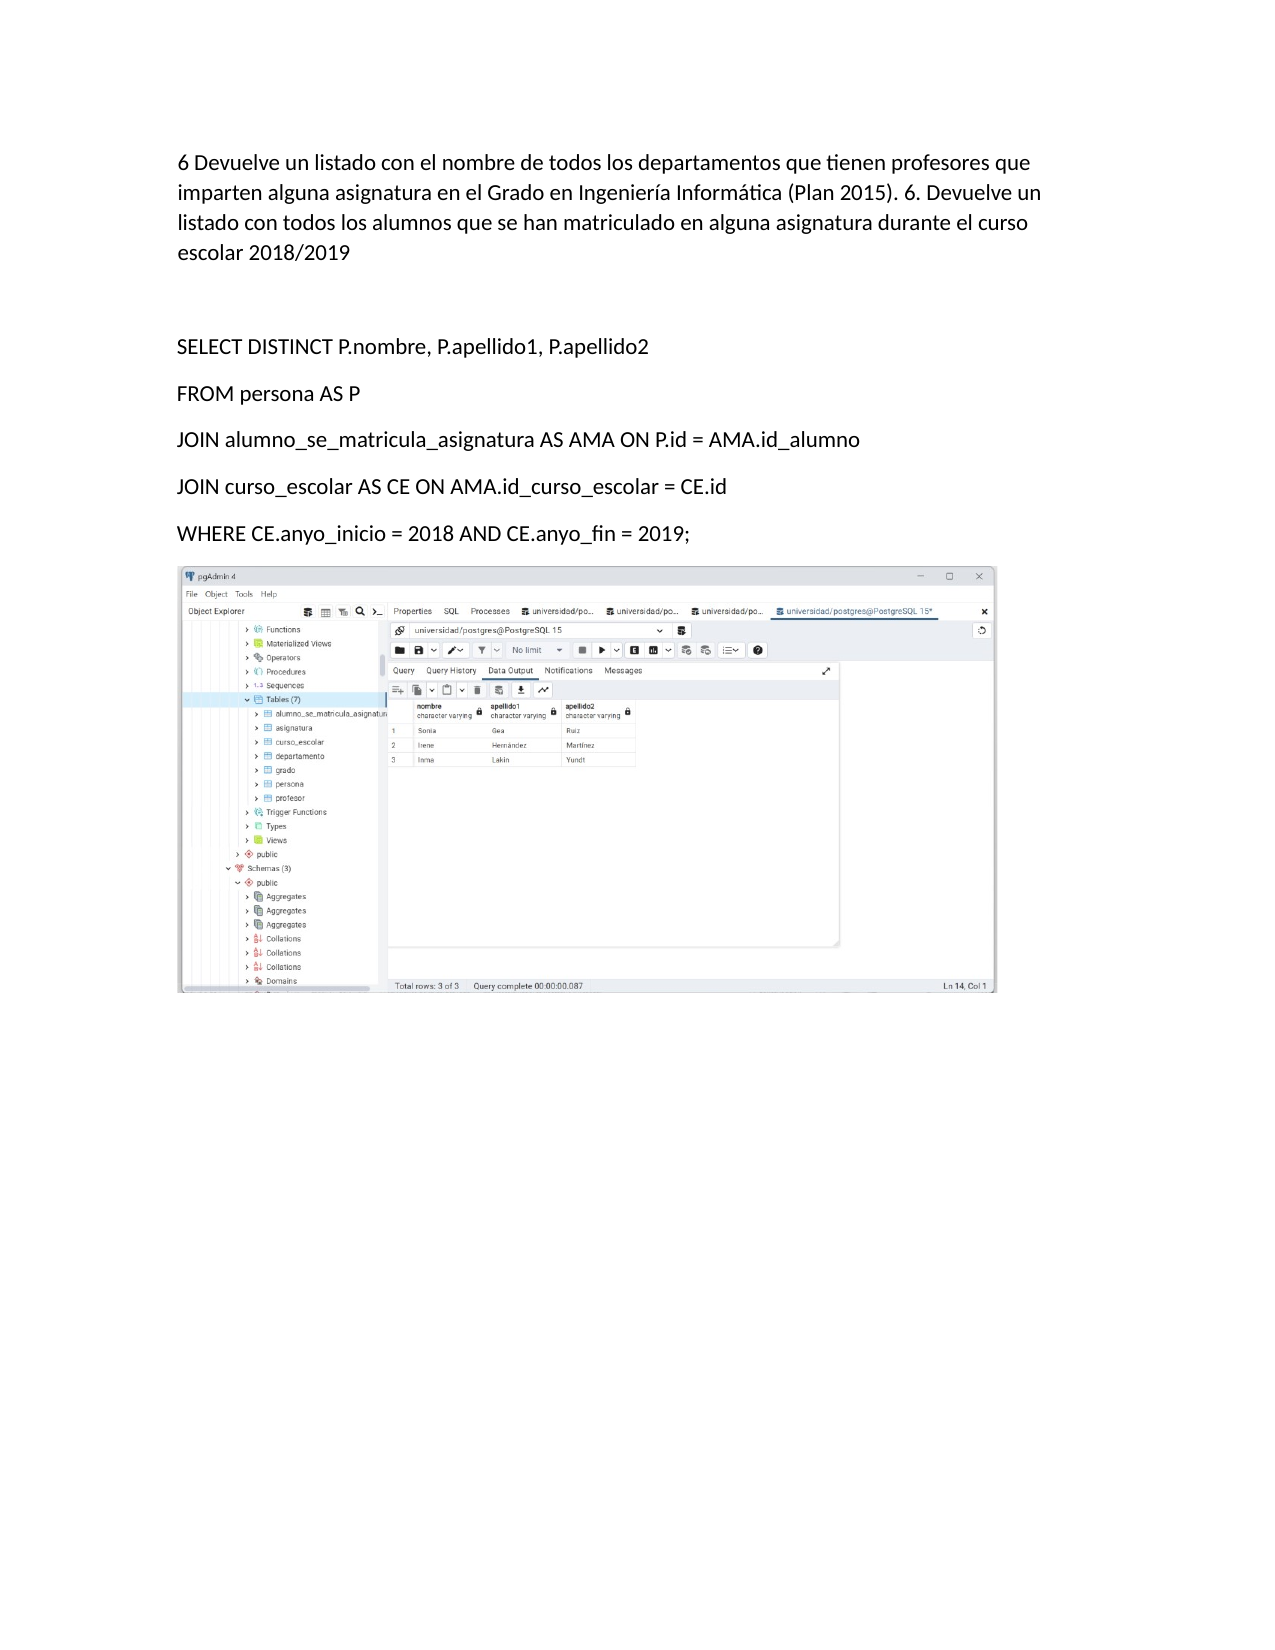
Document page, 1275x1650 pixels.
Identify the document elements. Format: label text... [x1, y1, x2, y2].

text JOIN curso_escolar AS CE ON AMA.id_curso_escolar = CE.id [177, 472, 1056, 501]
text 6 Devuelve un listado con el nombre de todos los departamentos que tienen profesores que imparten alguna asignatura en el Grado en Ingeniería Informática (Plan 2015). 6. Devuelve un listado con todos los alumnos que se han matriculado en alguna asignatura durante el curso escolar 2018/2019 [177, 148, 1098, 266]
text SELECT DISTINCT P.nombre, P.apellido1, P.apellido2 [177, 332, 1056, 360]
text FROM persona AS P [177, 379, 1056, 407]
text WHERE CE.anyo_inicio = 2018 AND CE.anyo_fin = 2019; [177, 519, 1056, 547]
text JOIN alumno_se_matricula_asignatura AS AMA ON P.id = AMA.id_alumno [177, 426, 1056, 453]
picture [177, 566, 998, 993]
